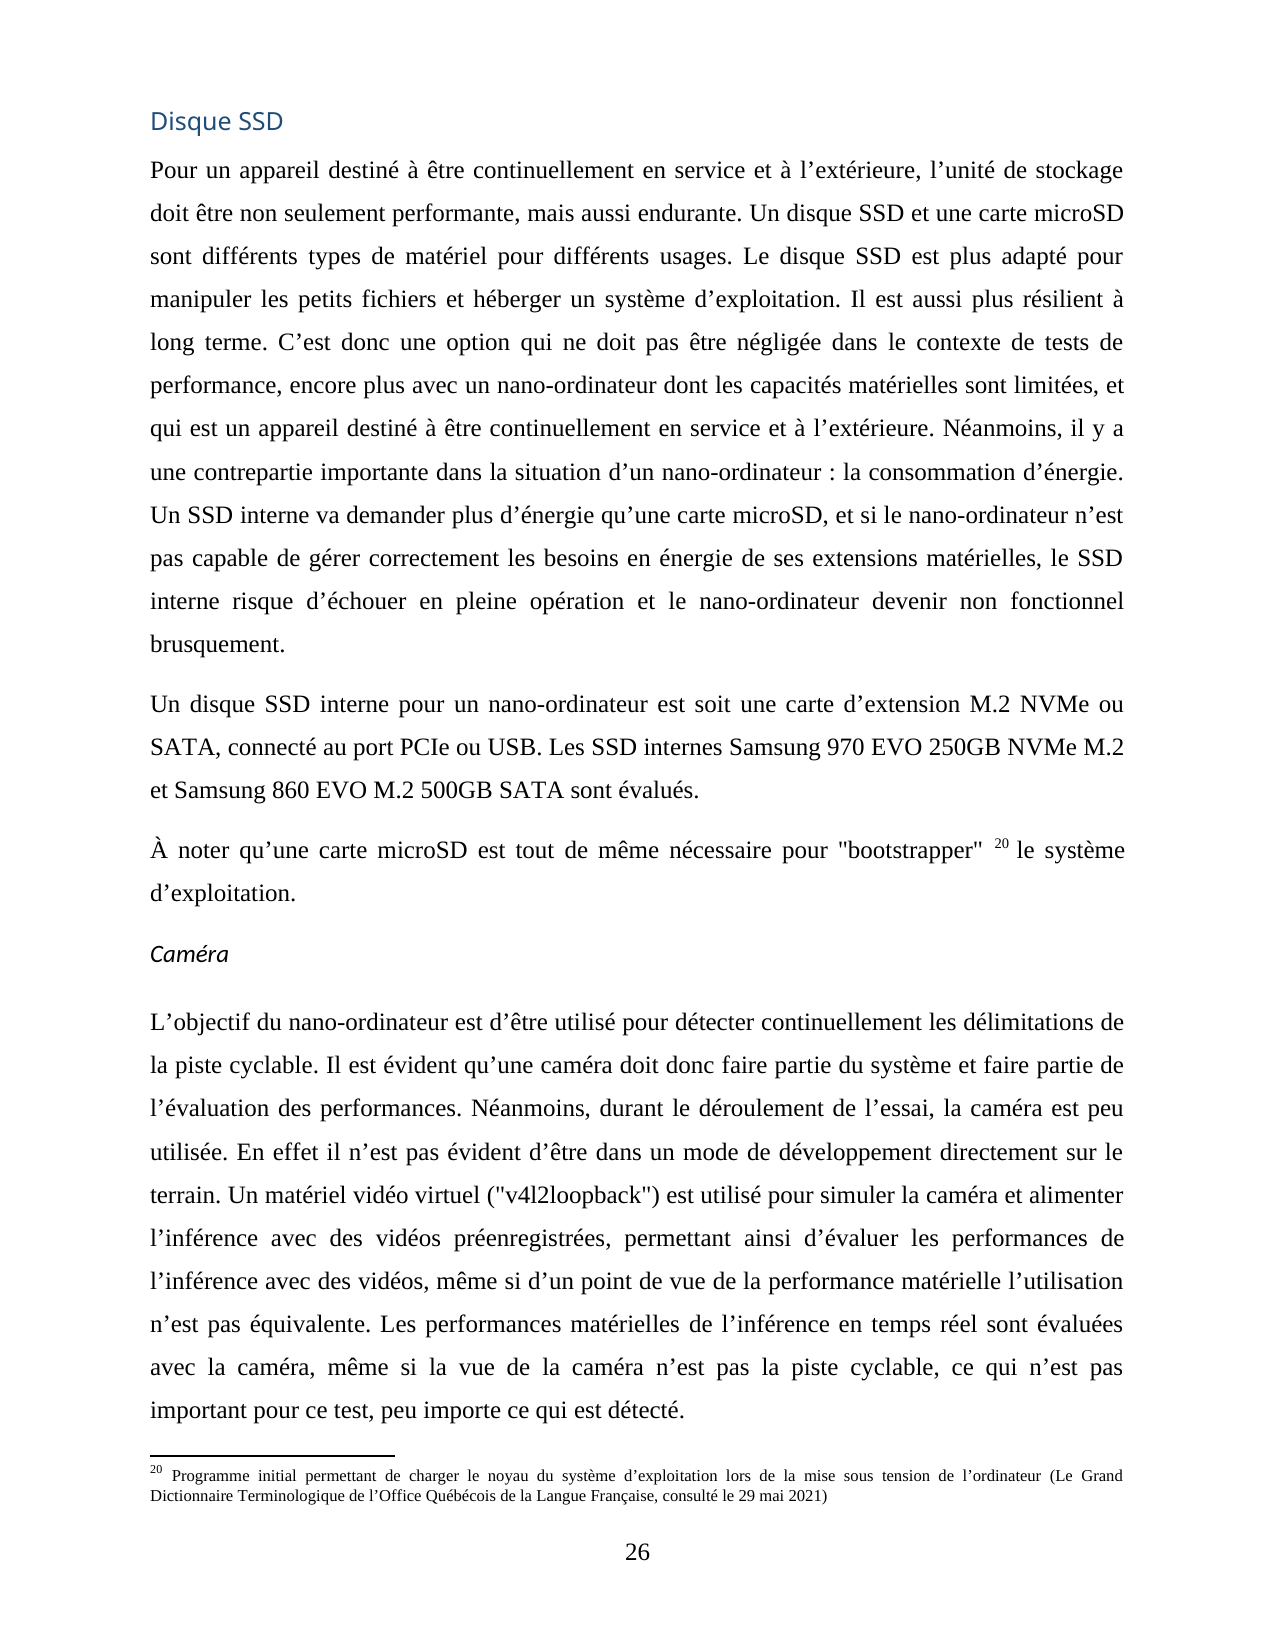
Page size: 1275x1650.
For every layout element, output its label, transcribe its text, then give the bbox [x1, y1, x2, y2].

text L’objectif du nano-ordinateur est d’être utilisé pour détecter continuellement les délimitations de la piste cyclable. Il est évident qu’une caméra doit donc faire partie du système et faire partie de l’évaluation des performances. Néanmoins, durant le déroulement de l’essai, la caméra est peu utilisée. En effet il n’est pas évident d’être dans un mode de développement directement sur le terrain. Un matériel vidéo virtuel ("v4l2loopback") est utilisé pour simuler la caméra et alimenter l’inférence avec des vidéos préenregistrées, permettant ainsi d’évaluer les performances de l’inférence avec des vidéos, même si d’un point de vue de la performance matérielle l’utilisation n’est pas équivalente. Les performances matérielles de l’inférence en temps réel sont évaluées avec la caméra, même si la vue de la caméra n’est pas la piste cyclable, ce qui n’est pas important pour ce test, peu importe ce qui est détecté. [150, 1007, 1125, 1424]
subtitle Caméra [150, 938, 1125, 968]
text Un disque SSD interne pour un nano-ordinateur est soit une carte d’extension M.2 NVMe ou SATA, connecté au port PCIe ou USB. Les SSD internes Samsung 970 EVO 250GB NVMe M.2 et Samsung 860 EVO M.2 500GB SATA sont évalués. [150, 689, 1125, 804]
text Pour un appareil destiné à être continuellement en service et à l’extérieure, l’unité de stockage doit être non seulement performante, mais aussi endurante. Un disque SSD et une carte microSD sont différents types de matériel pour différents usages. Le disque SSD est plus adapté pour manipuler les petits fichiers et héberger un système d’exploitation. Il est aussi plus résilient à long terme. C’est donc une option qui ne doit pas être négligée dans le contexte de tests de performance, encore plus avec un nano-ordinateur dont les capacités matérielles sont limitées, et qui est un appareil destiné à être continuellement en service et à l’extérieure. Néanmoins, il y a une contrepartie importante dans la situation d’un nano-ordinateur : la consommation d’énergie. Un SSD interne va demander plus d’énergie qu’une carte microSD, et si le nano-ordinateur n’est pas capable de gérer correctement les besoins en énergie de ses extensions matérielles, le SSD interne risque d’échouer en pleine opération et le nano-ordinateur devenir non fonctionnel brusquement. [150, 155, 1125, 658]
subtitle Disque SSD [150, 104, 1125, 138]
text À noter qu’une carte microSD est tout de même nécessaire pour "bootstrapper" le système d’exploitation. [150, 835, 1125, 907]
